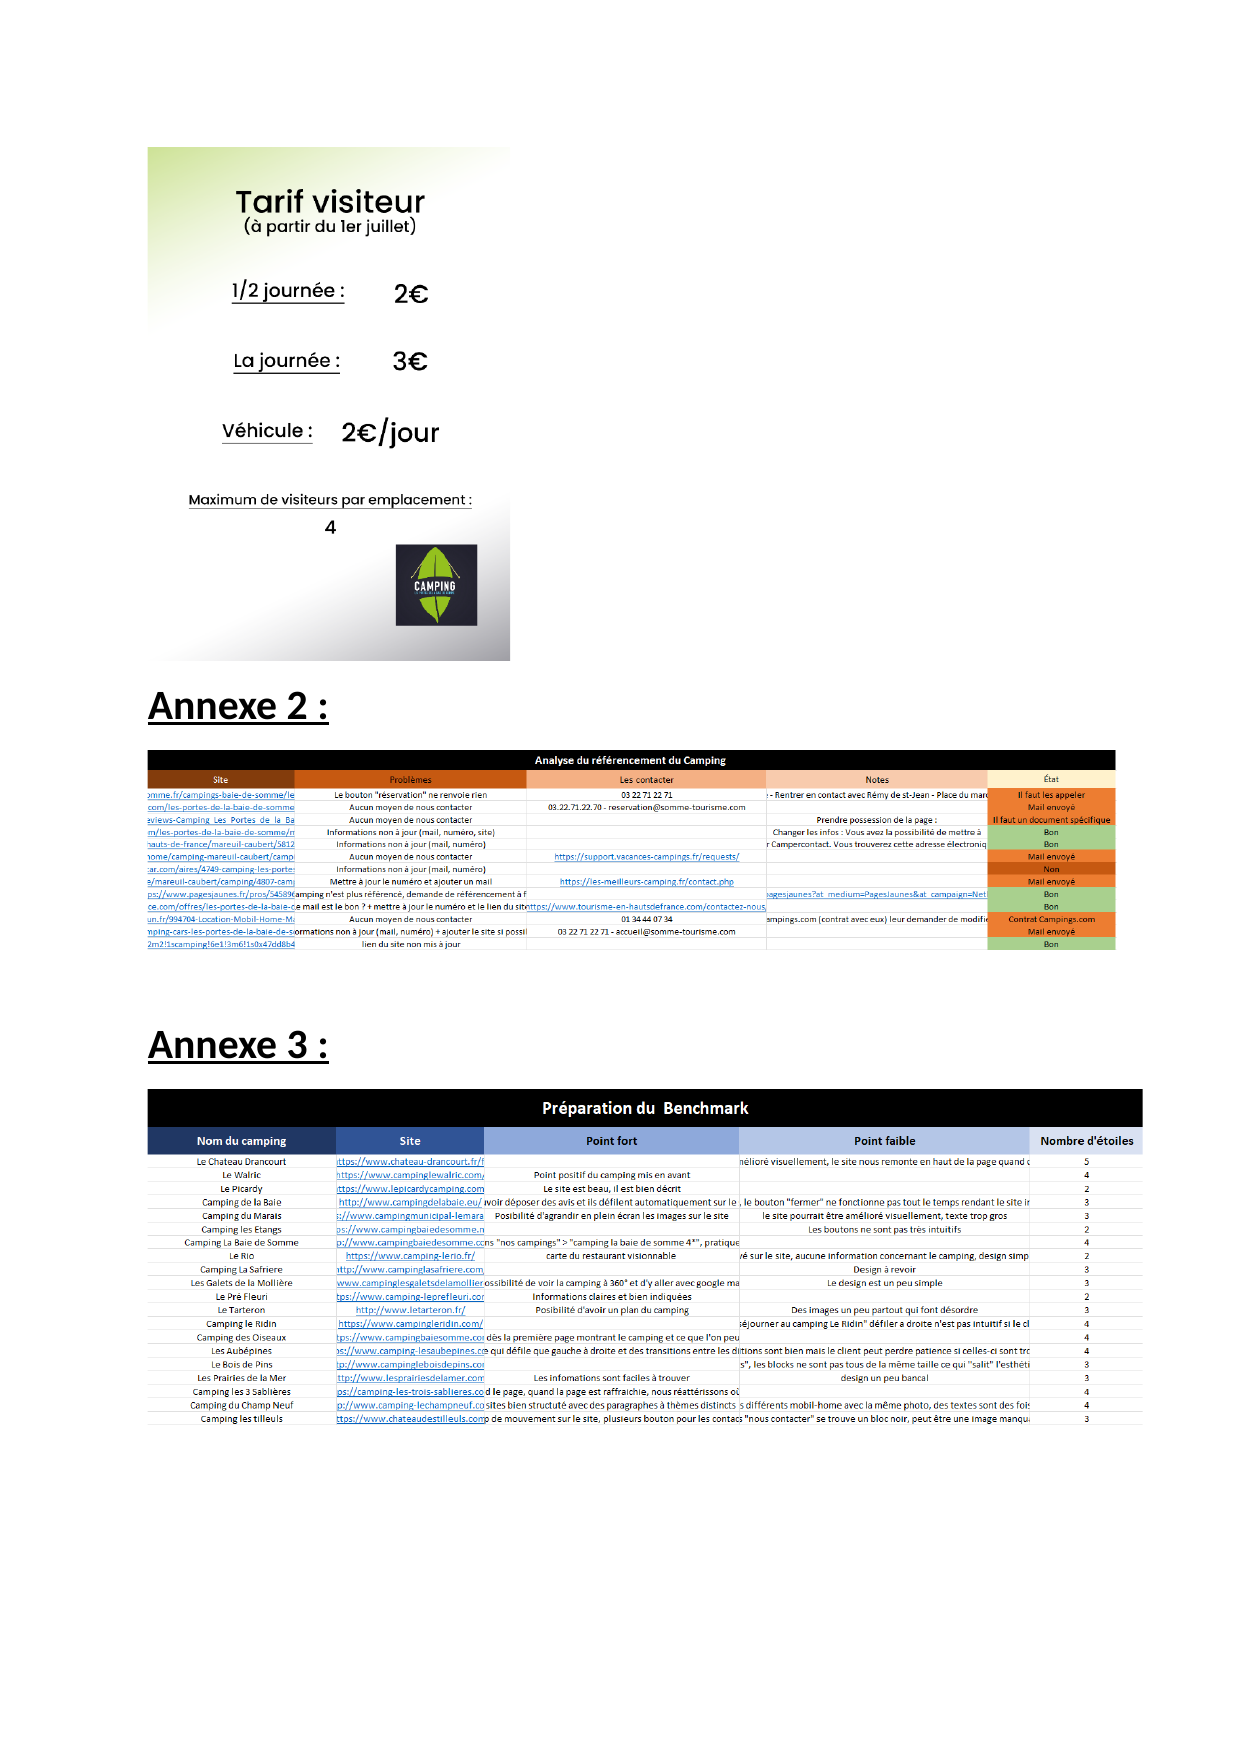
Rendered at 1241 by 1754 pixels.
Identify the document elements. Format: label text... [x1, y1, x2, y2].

picture [147, 750, 1117, 950]
picture [147, 1089, 1143, 1425]
text Annexe 3 : [148, 1018, 1093, 1069]
text Annexe 2 : [148, 679, 1093, 730]
picture [147, 147, 511, 661]
